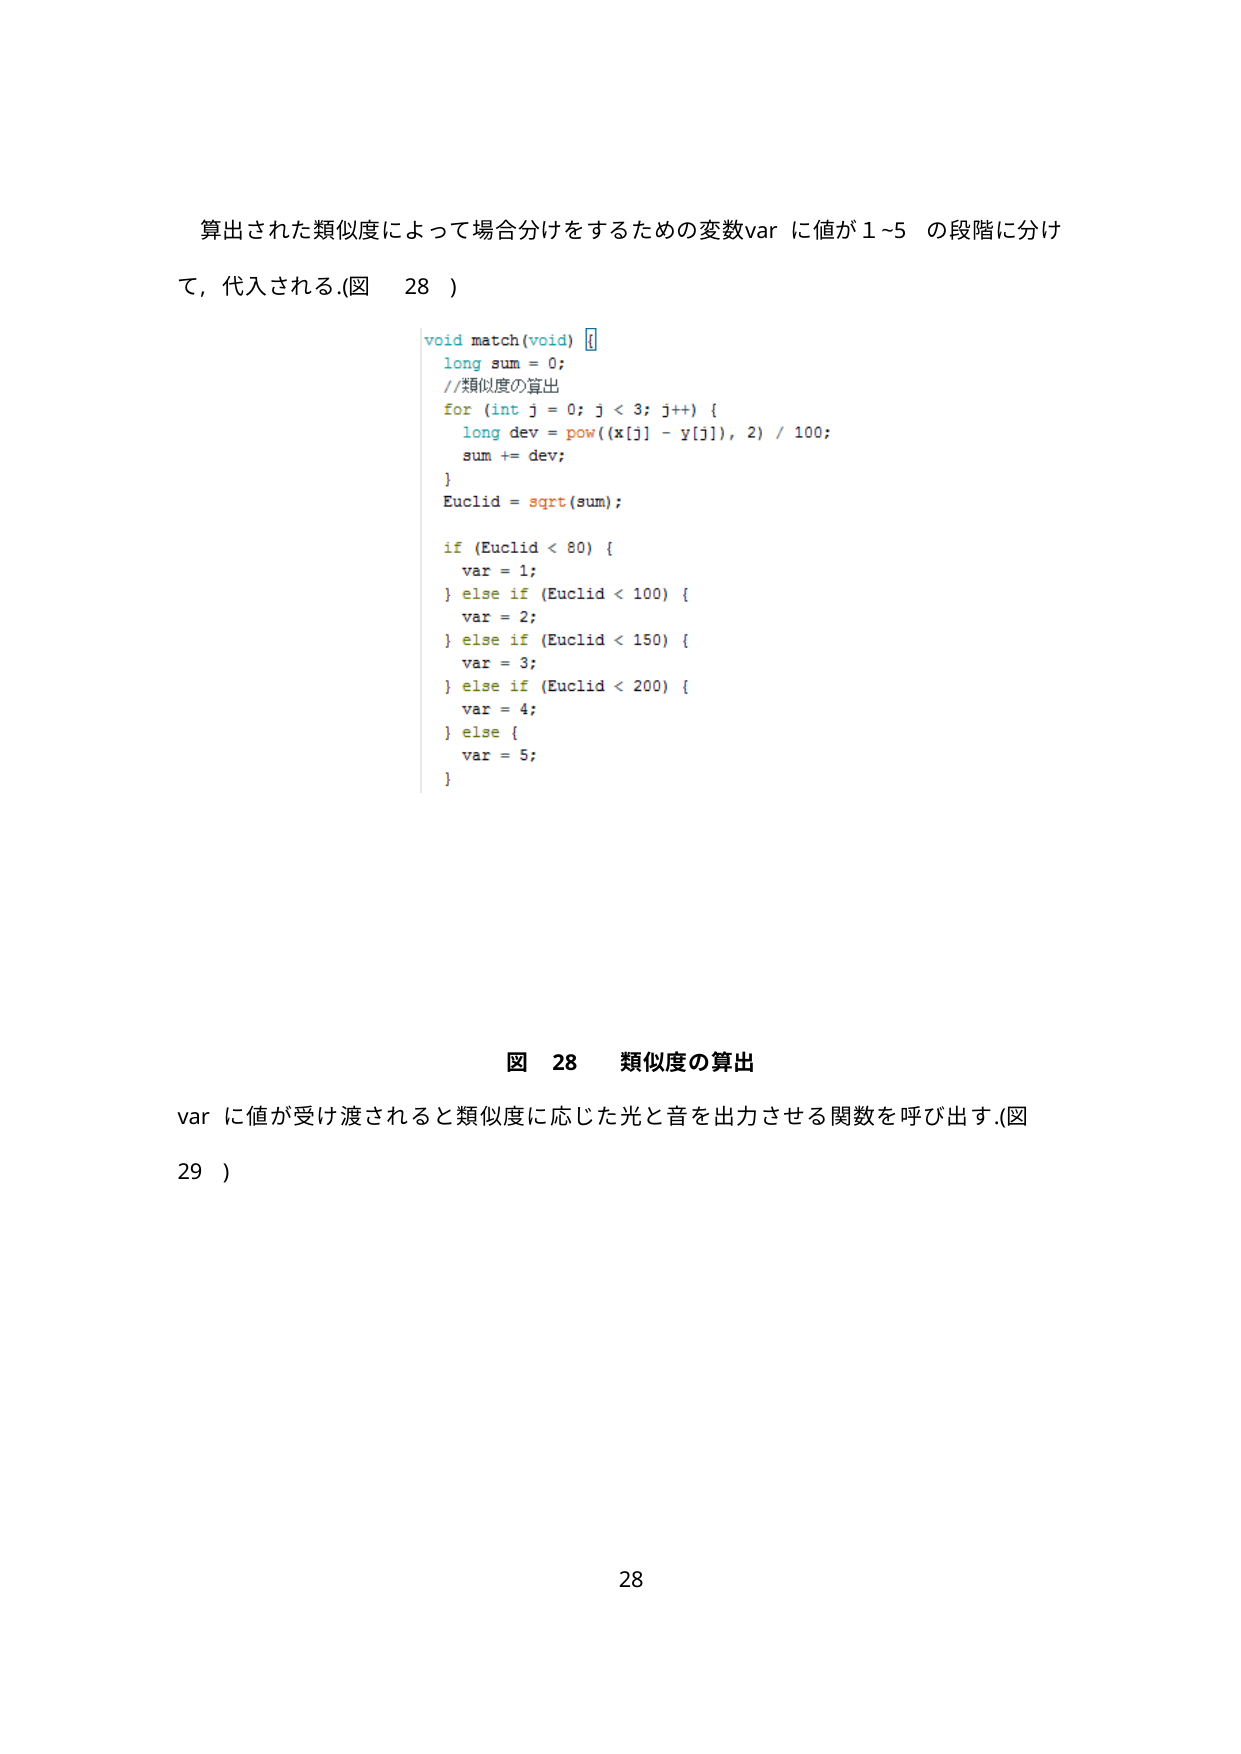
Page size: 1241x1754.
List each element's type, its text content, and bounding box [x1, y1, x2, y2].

picture [415, 328, 847, 793]
text 図 28 類似度の算出 [177, 1043, 1063, 1080]
text 算出された類似度によって場合分けをするための変数varに値が１~5の段階に分けて,代入される.(図 28) [177, 210, 1063, 304]
text varに値が受け渡されると類似度に応じた光と音を出力させる関数を呼び出す.(図 29) [177, 1096, 1063, 1190]
